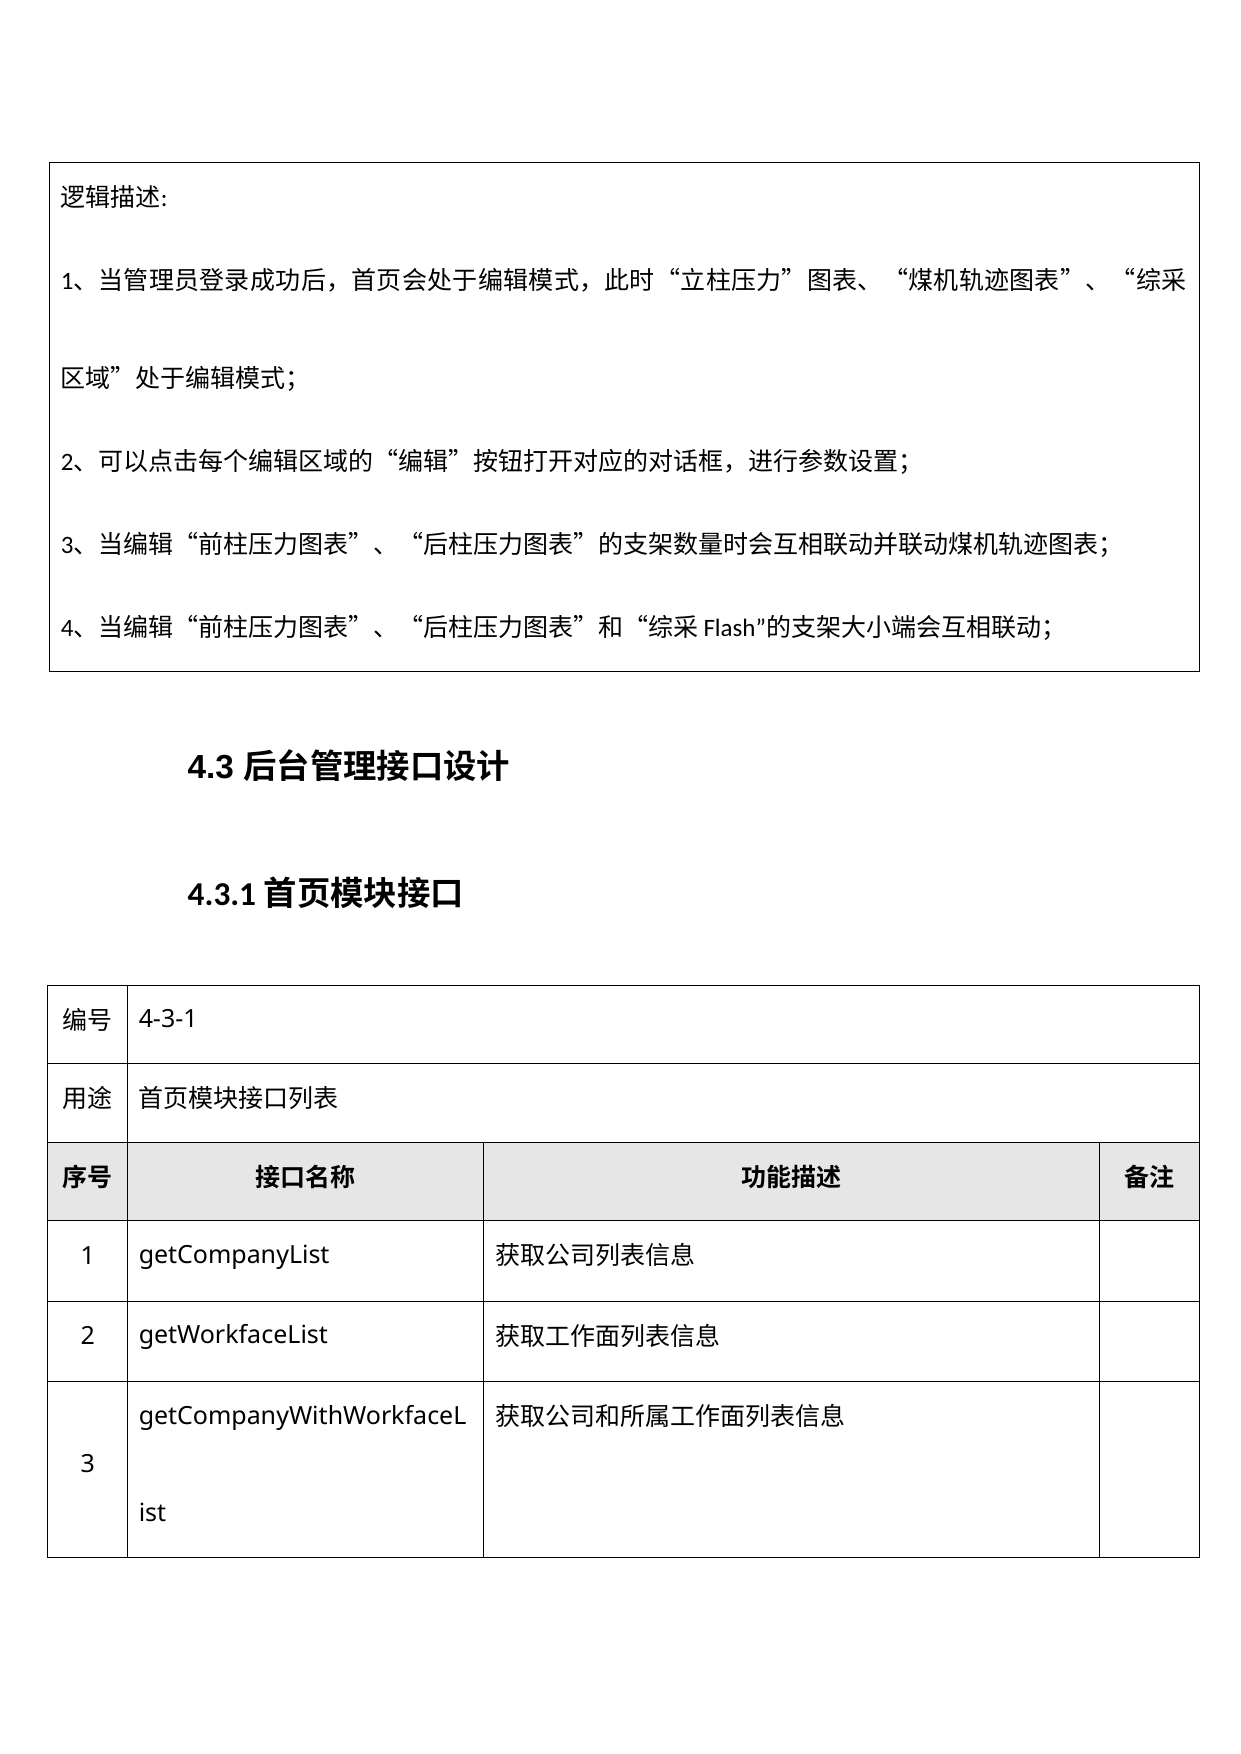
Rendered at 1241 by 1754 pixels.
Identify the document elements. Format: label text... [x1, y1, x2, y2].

table_cell 序号 [48, 1143, 127, 1220]
table_cell getCompanyWithWorkfaceList [128, 1382, 483, 1557]
table_cell 首页模块接口列表 [128, 1064, 1199, 1142]
table_cell 获取公司列表信息 [484, 1221, 1099, 1301]
table_cell 3 [48, 1382, 127, 1557]
table_cell getWorkfaceList [128, 1302, 483, 1381]
table_cell 接口名称 [128, 1143, 483, 1220]
table_cell 2 [48, 1302, 127, 1381]
table_cell 用途 [48, 1064, 127, 1142]
table_cell 获取公司和所属工作面列表信息 [484, 1382, 1099, 1557]
table_cell 备注 [1100, 1143, 1199, 1220]
table_cell getCompanyList [128, 1221, 483, 1301]
table_header 4-3-1 [128, 986, 1199, 1063]
subtitle 4.3.1 首页模块接口 [187, 858, 1053, 923]
table_cell 逻辑描述: 当管理员登录成功后，首页会处于编辑模式，此时“立柱压力”图表、“煤机轨迹图表”、“综采区域”处于编辑模式； 可以点击每个编辑区域的“编辑”按钮打开对应的对话框，进行参数设置； 当编辑“前柱压力图表”、“后柱压力图表”的支架数量时会互相联动并联动煤机轨迹图表； 当编辑“前柱压力图表”、“后柱压力图表”和“综采Flash”的支架大小端会互相联动； [50, 163, 1199, 671]
table_cell 1 [48, 1221, 127, 1301]
table_cell [1100, 1302, 1199, 1381]
table_cell [1100, 1382, 1199, 1557]
table_cell [1100, 1221, 1199, 1301]
subtitle 4.3 后台管理接口设计 [187, 731, 1053, 796]
table_header 编号 [48, 986, 127, 1063]
table_cell 功能描述 [484, 1143, 1099, 1220]
table_cell 获取工作面列表信息 [484, 1302, 1099, 1381]
